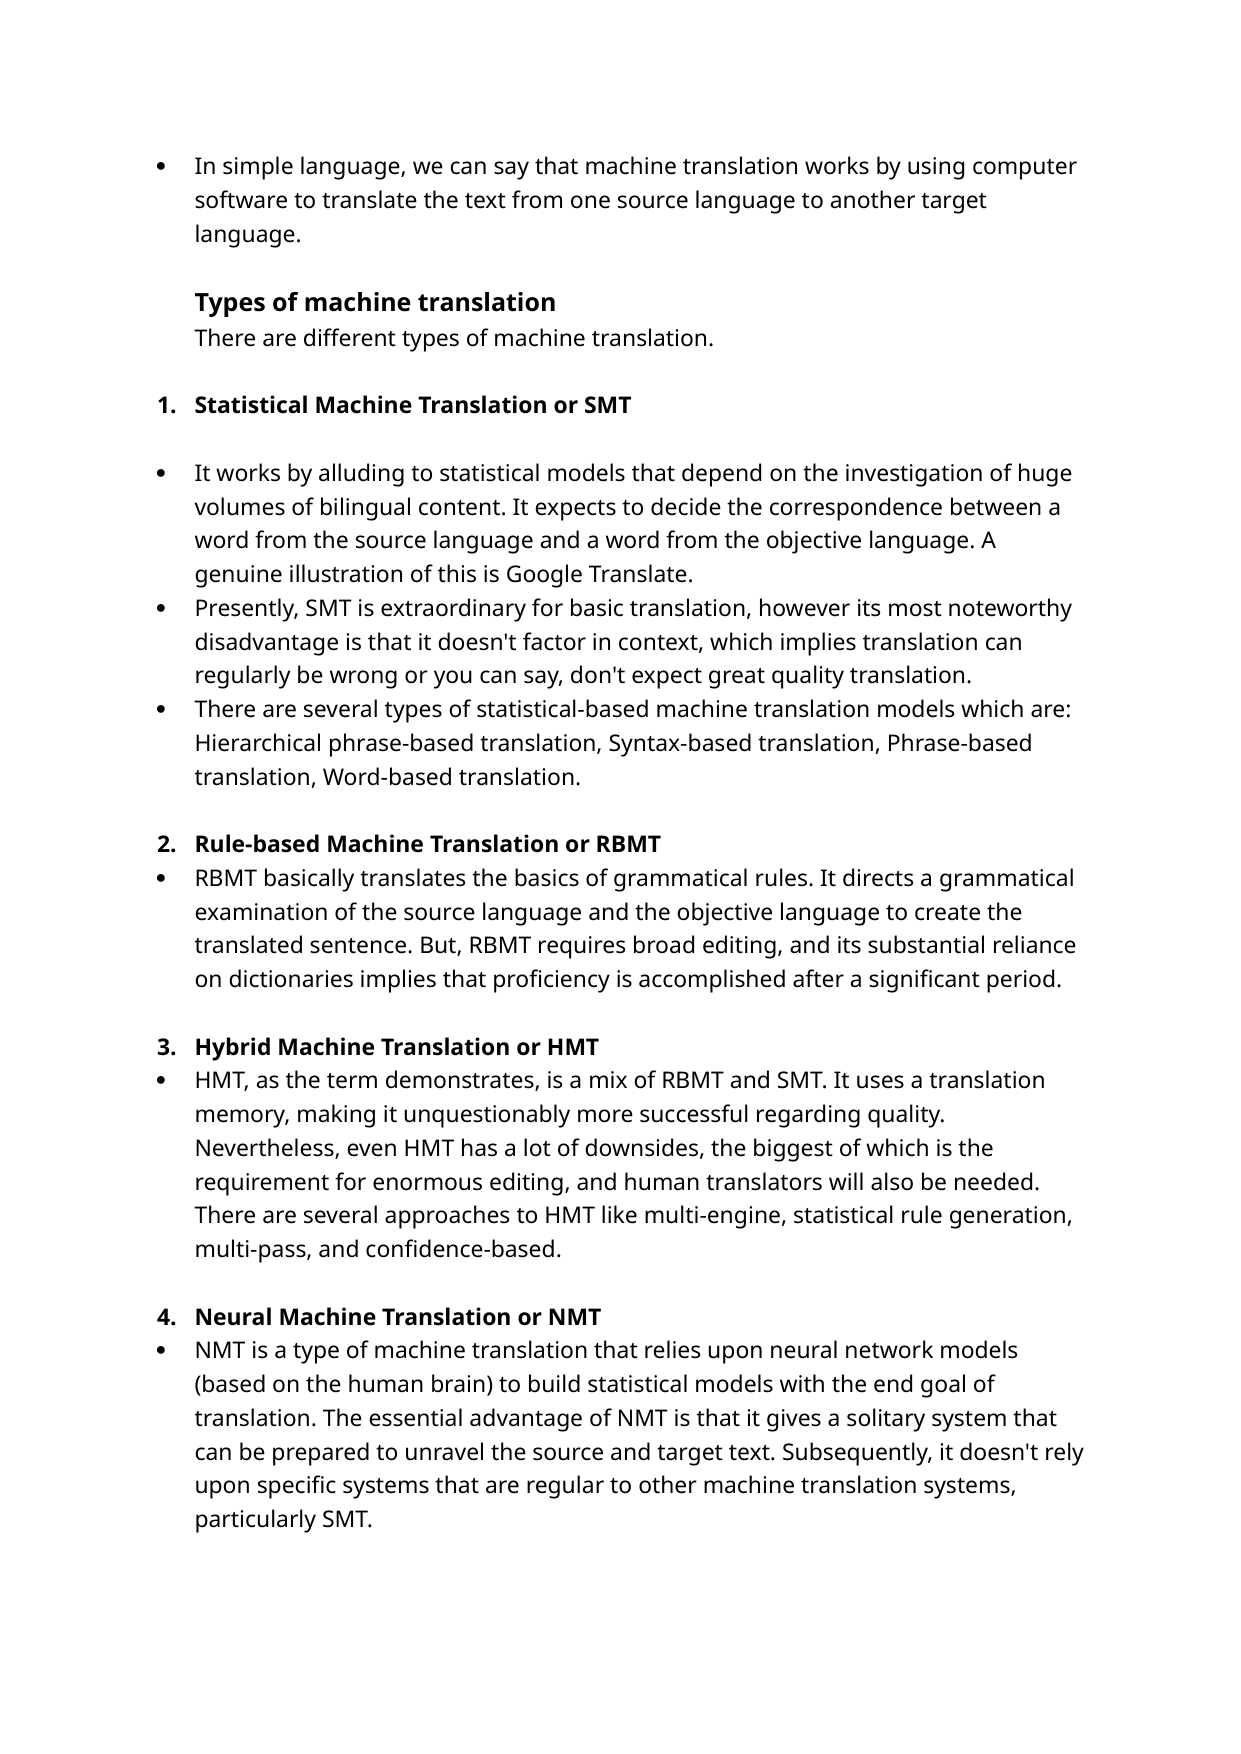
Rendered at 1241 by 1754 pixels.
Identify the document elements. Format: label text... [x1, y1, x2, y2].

list HMT, as the term demonstrates, is a mix of RBMT and SMT. It uses a translation memory, making it unquestionably more successful regarding quality. Nevertheless, even HMT has a lot of downsides, the biggest of which is the requirement for enormous editing, and human translators will also be needed. There are several approaches to HMT like multi-engine, statistical rule generation, multi-pass, and confidence-based. [157, 1064, 1090, 1264]
list In simple language, we can say that machine translation works by using computer software to translate the text from one source language to another target language. [157, 150, 1090, 249]
list Neural Machine Translation or NMT [157, 1301, 1090, 1332]
list Types of machine translation [194, 285, 1090, 319]
list Hybrid Machine Translation or HMT [157, 1031, 1090, 1062]
list Rule-based Machine Translation or RBMT [157, 828, 1090, 859]
list It works by alluding to statistical models that depend on the investigation of huge volumes of bilingual content. It expects to decide the correspondence between a word from the source language and a word from the objective language. A genuine illustration of this is Google Translate. [157, 457, 1090, 589]
list RBMT basically translates the basics of grammatical rules. It directs a grammatical examination of the source language and the objective language to create the translated sentence. But, RBMT requires broad editing, and its substantial reliance on dictionaries implies that proficiency is accomplished after a significant period. [157, 862, 1090, 994]
list NMT is a type of machine translation that relies upon neural network models (based on the human brain) to build statistical models with the end goal of translation. The essential advantage of NMT is that it gives a solitary system that can be prepared to unravel the source and target text. Subsequently, it doesn't rely upon specific systems that are regular to other machine translation systems, particularly SMT. [157, 1334, 1090, 1534]
list Statistical Machine Translation or SMT [157, 389, 1090, 421]
list There are different types of machine translation. [194, 322, 1090, 353]
list There are several types of statistical-based machine translation models which are: Hierarchical phrase-based translation, Syntax-based translation, Phrase-based translation, Word-based translation. [157, 693, 1090, 792]
list Presently, SMT is extraordinary for basic translation, however its most noteworthy disadvantage is that it doesn't factor in context, which implies translation can regularly be wrong or you can say, don't expect great quality translation. [157, 592, 1090, 691]
